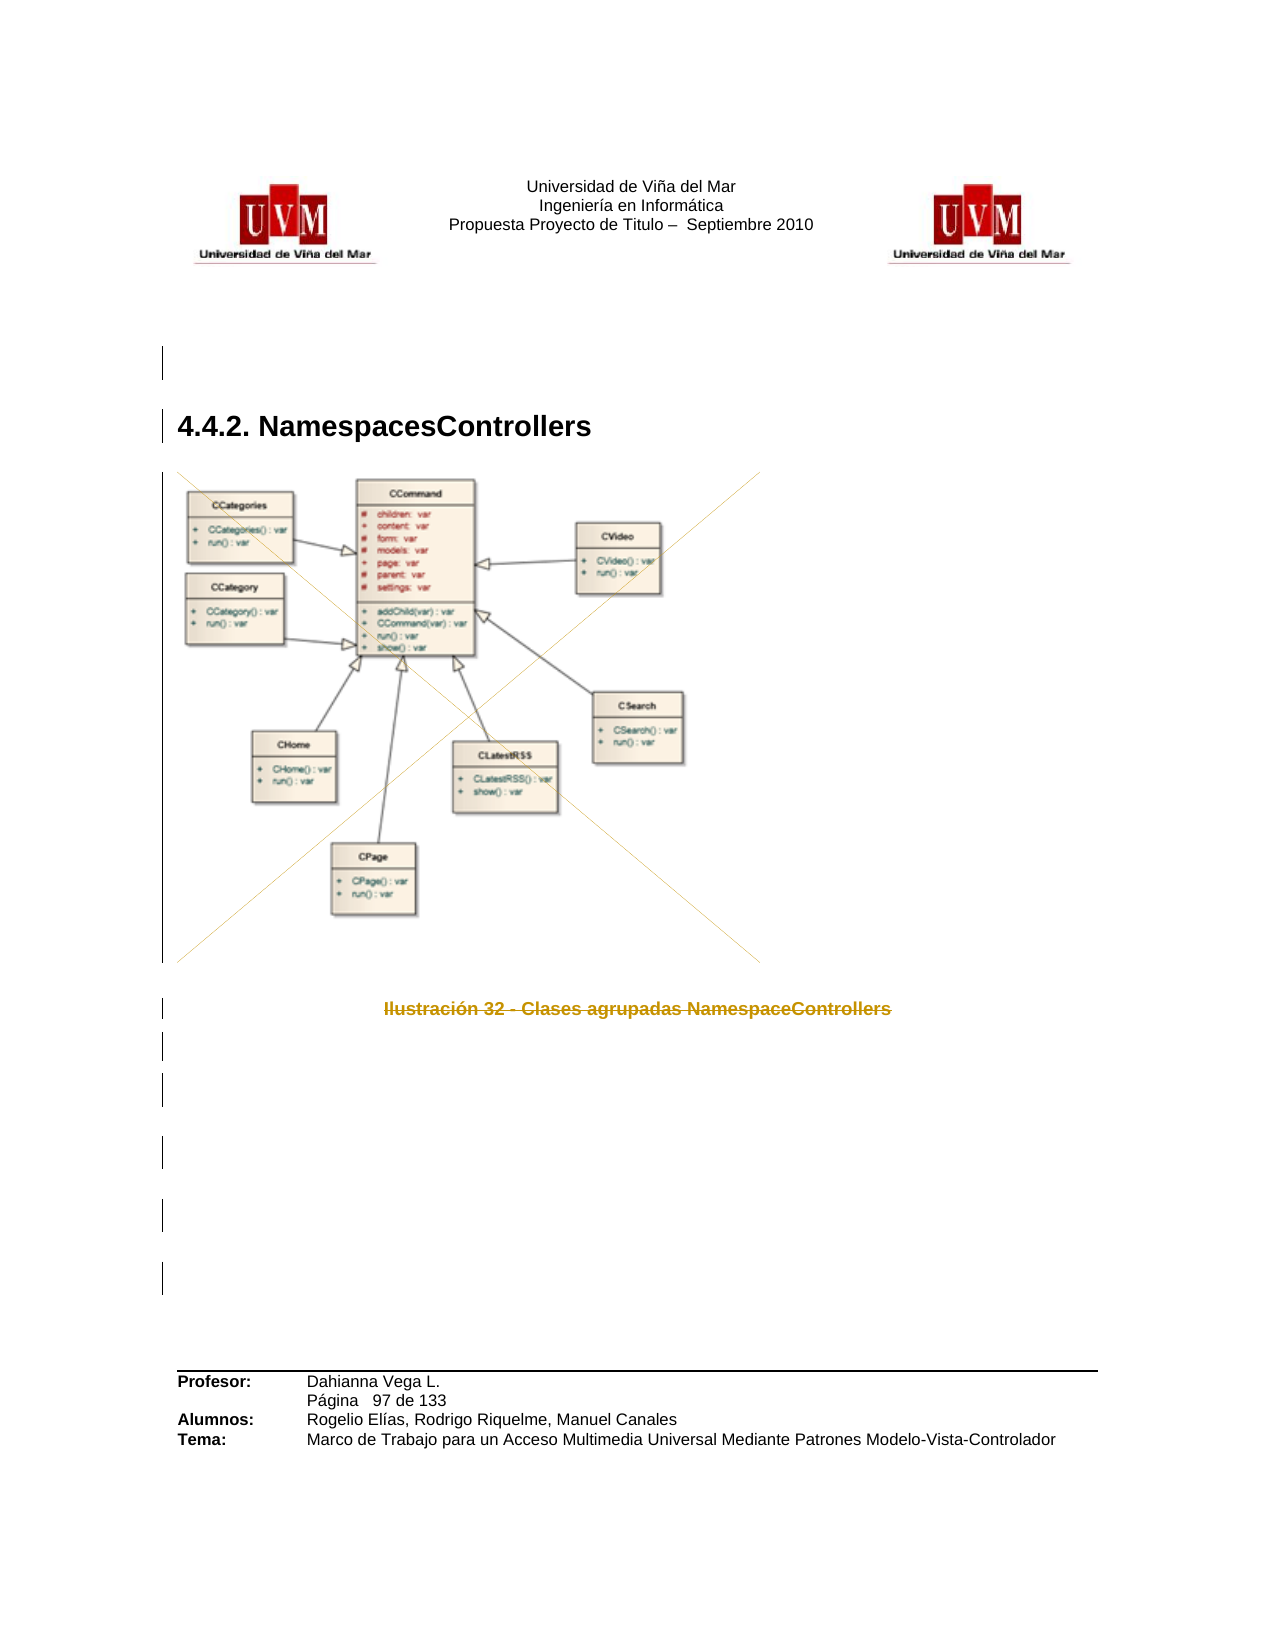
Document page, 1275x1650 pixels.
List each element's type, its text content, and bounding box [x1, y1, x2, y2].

picture [470, 473, 760, 961]
picture [871, 176, 1084, 267]
picture [177, 473, 467, 961]
picture [177, 176, 390, 267]
picture [179, 472, 758, 716]
picture [178, 718, 759, 963]
subtitle 4.4.2. NamespacesControllers [177, 409, 1098, 443]
